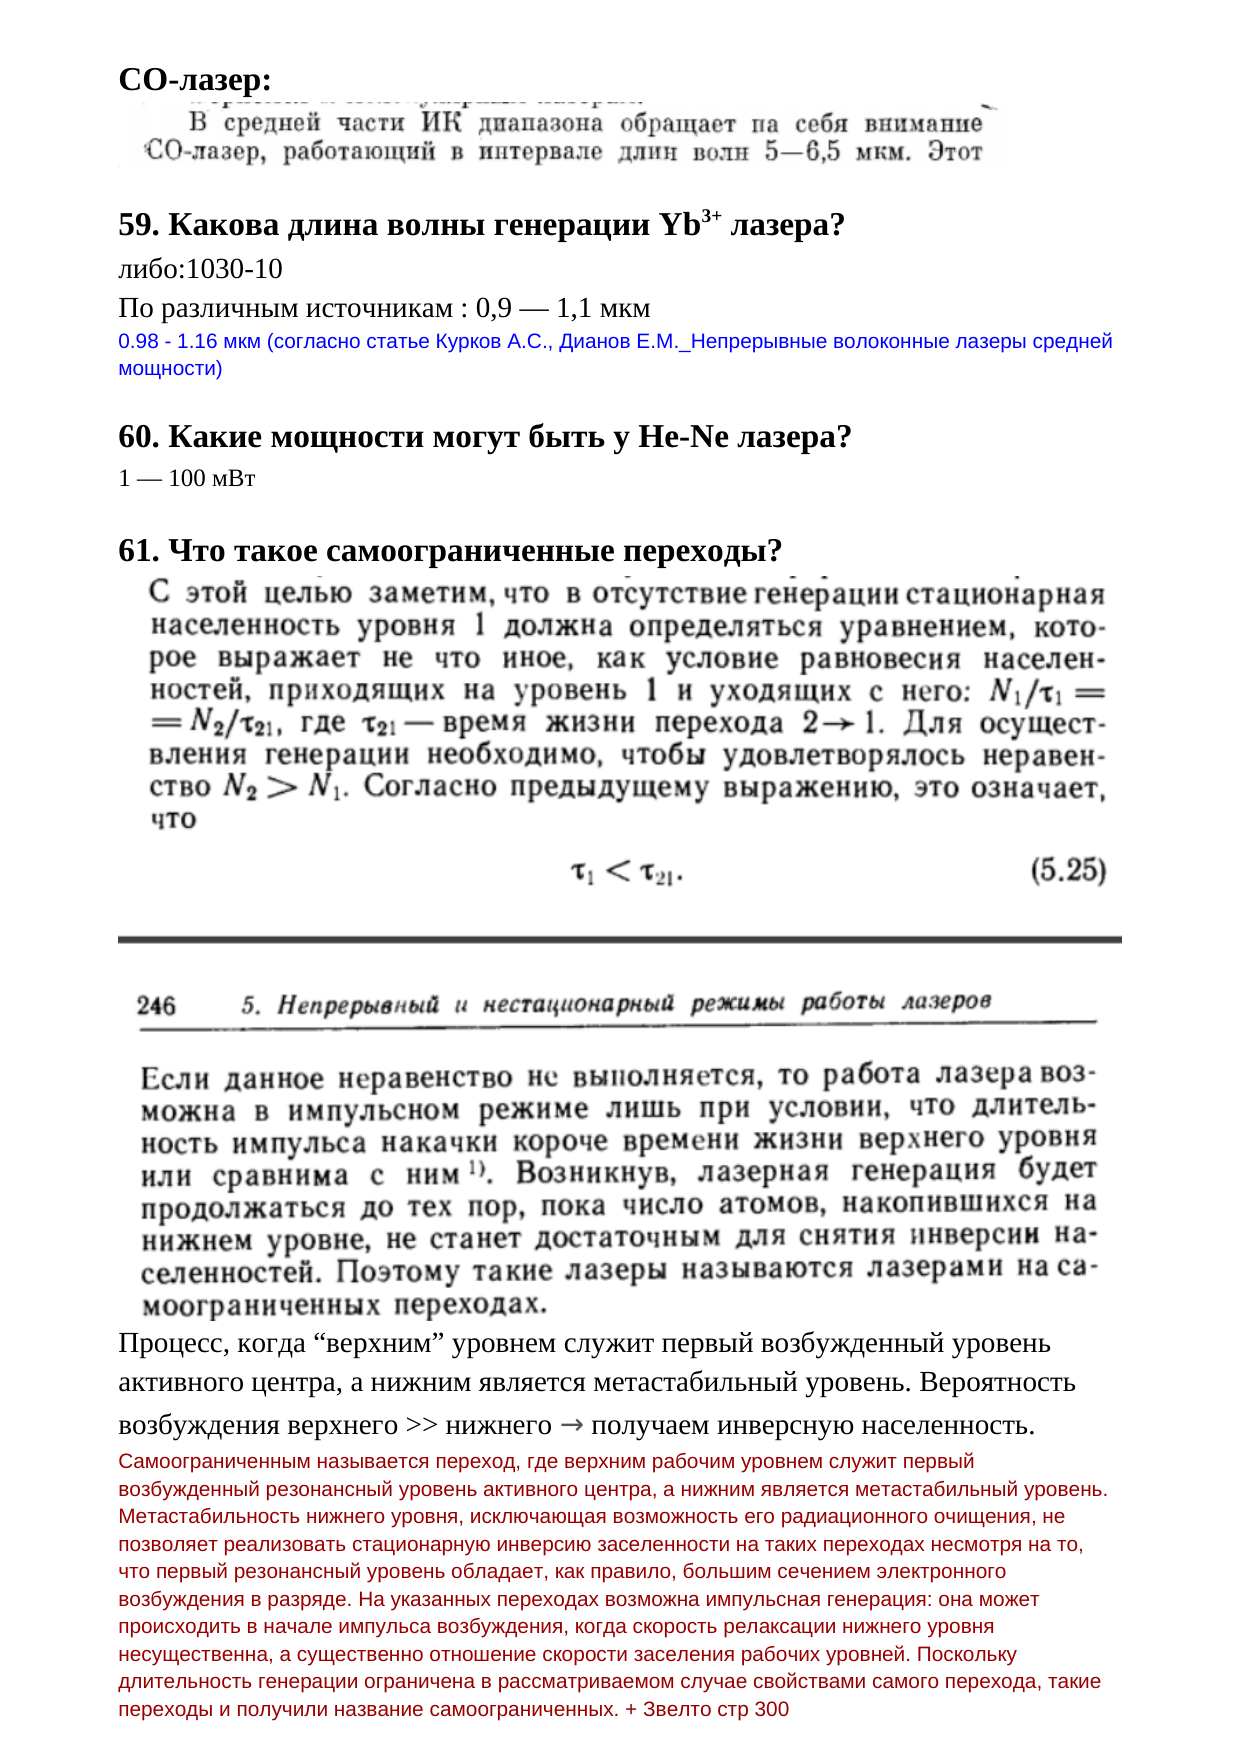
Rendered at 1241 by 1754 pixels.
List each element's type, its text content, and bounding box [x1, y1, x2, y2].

picture [118, 102, 1004, 167]
subtitle 60. Какие мощности могут быть у He-Ne лазера? [118, 417, 1122, 455]
text 0.98 - 1.16 мкм (согласно статье Курков А.С., Дианов Е.М._Непрерывные волоконные лазеры средней мощности) [118, 328, 1122, 380]
subtitle 61. Что такое самоограниченные переходы? [118, 530, 1122, 568]
text Процесс, когда “верхним” уровнем служит первый возбужденный уровень активного центра, а нижним является метастабильный уровень. Вероятность возбуждения верхнего >> нижнего → получаем инверсную населенность. [118, 1325, 1122, 1443]
text либо:1030-10 По различным источникам : 0,9 — 1,1 мкм [118, 251, 1122, 323]
picture [118, 576, 1122, 1321]
text 1 — 100 мВт [118, 463, 1122, 492]
subtitle 59. Какова длина волны генерации Yb3+ лазера? [118, 205, 1122, 243]
text Самоограниченным называется переход, где верхним рабочим уровнем служит первый возбужденный резонансный уровень активного центра, а нижним является метастабильный уровень. Метастабильность нижнего уровня, исключающая возможность его радиационного очищения, не позволяет реализовать стационарную инверсию заселенности на таких переходах несмотря на то, что первый резонансный уровень обладает, как правило, большим сечением электронного возбуждения в разряде. На указанных переходах возможна импульсная генерация: она может происходить в начале импульса возбуждения, когда скорость релаксации нижнего уровня несущественна, а существенно отношение скорости заселения рабочих уровней. Поскольку длительность генерации ограничена в рассматриваемом случае свойствами самого перехода, такие переходы и получили название самоограниченных. + Звелто стр 300 [118, 1449, 1122, 1720]
